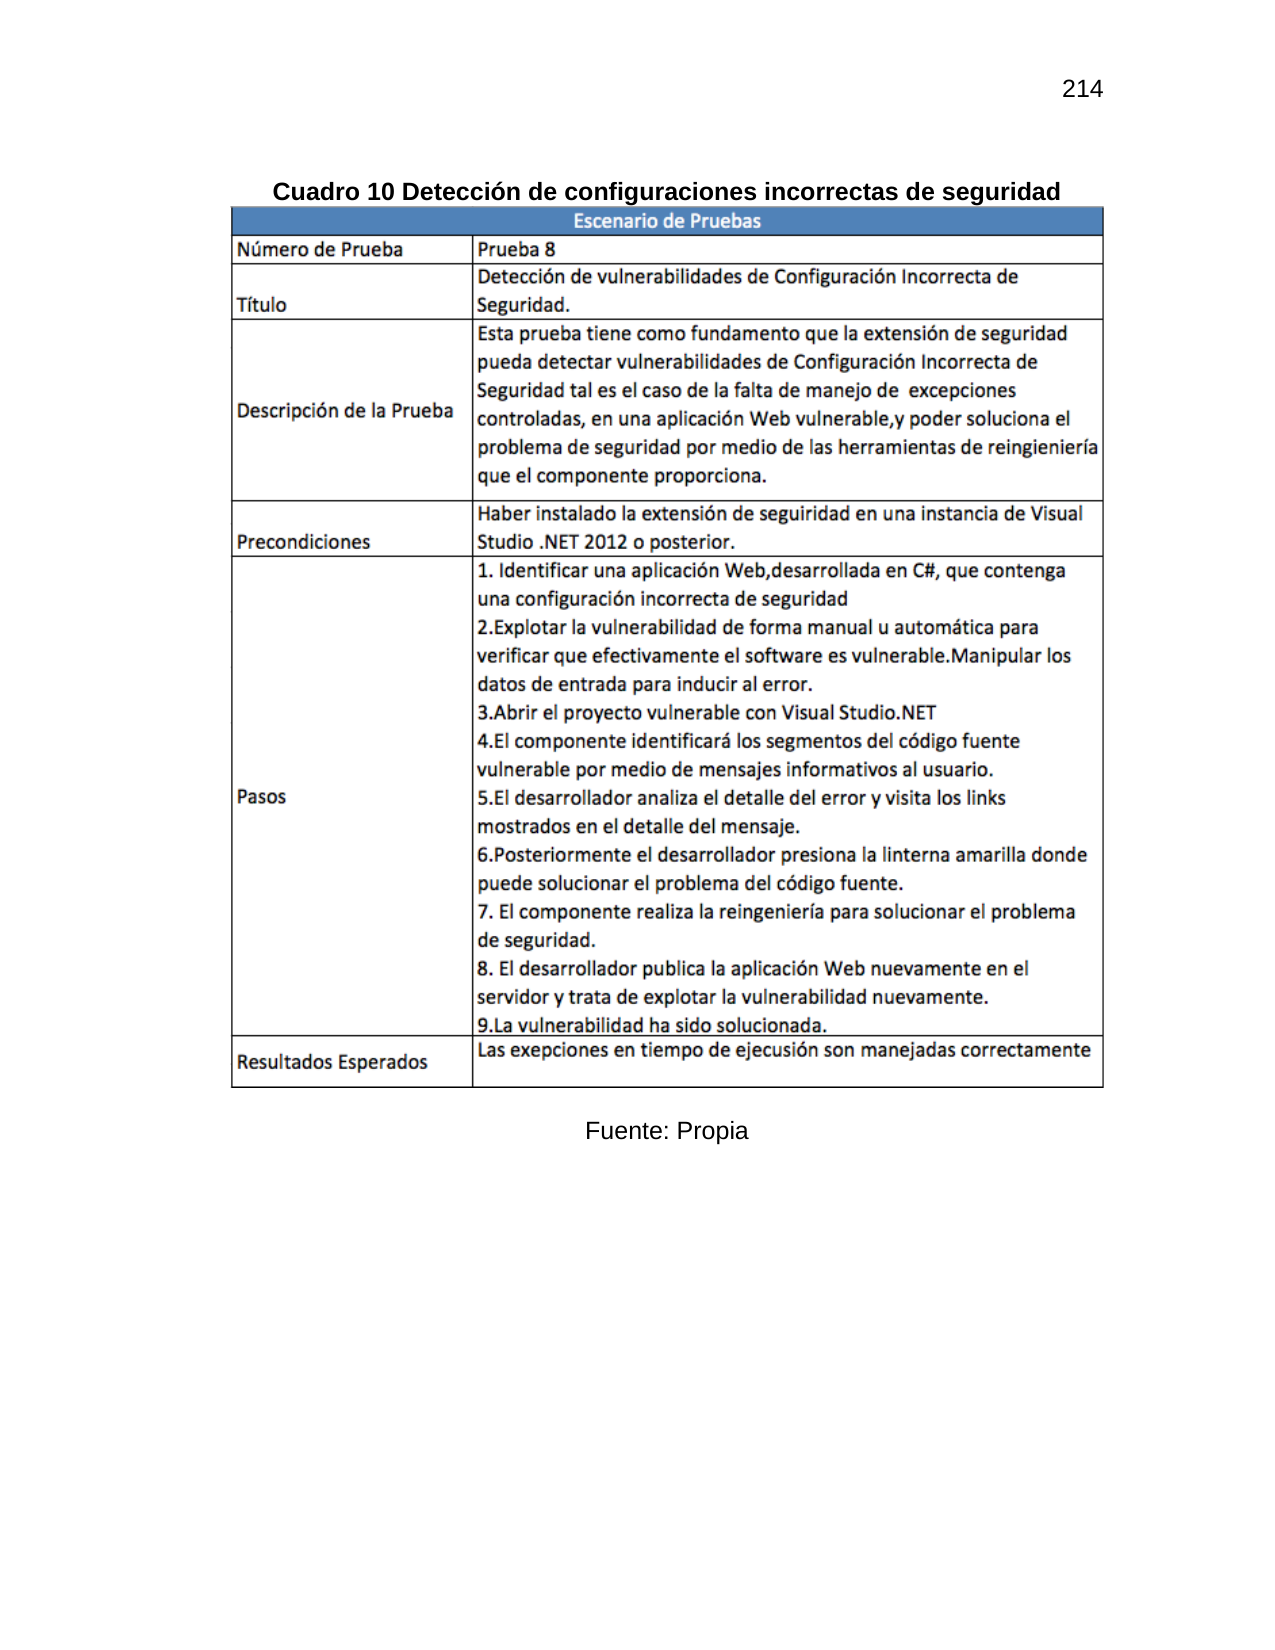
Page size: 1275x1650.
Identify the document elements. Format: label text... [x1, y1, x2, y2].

text Cuadro 10 Detección de configuraciones incorrectas de seguridad [230, 177, 1104, 206]
picture [230, 206, 1104, 1088]
text Fuente: Propia [230, 1116, 1104, 1145]
